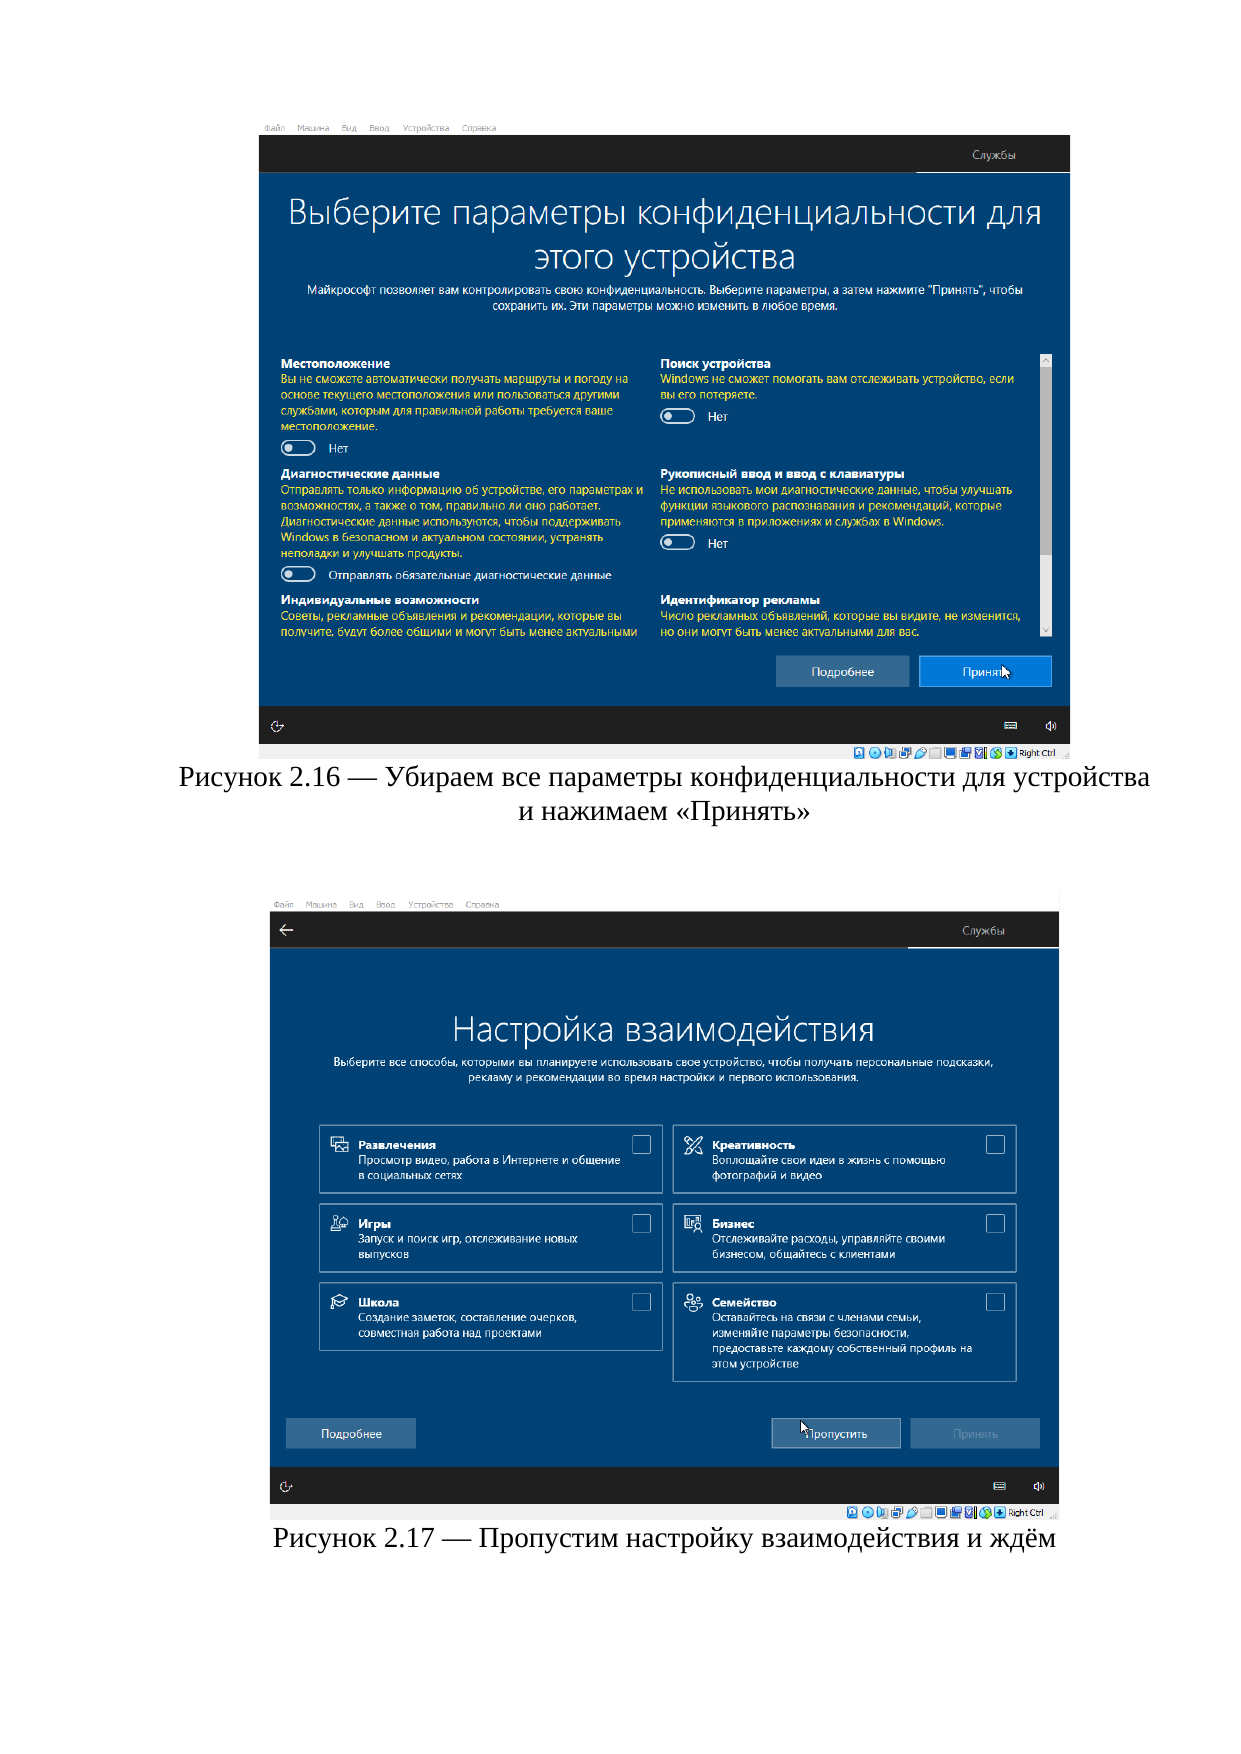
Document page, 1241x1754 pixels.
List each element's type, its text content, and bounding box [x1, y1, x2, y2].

text Рисунок 2.17 — Пропустим настройку взаимодействия и ждём [177, 1520, 1152, 1553]
text Рисунок 2.16 — Убираем все параметры конфиденциальности для устройства и нажимаем «Принять» [177, 759, 1152, 826]
picture [258, 118, 1071, 759]
picture [269, 893, 1060, 1520]
